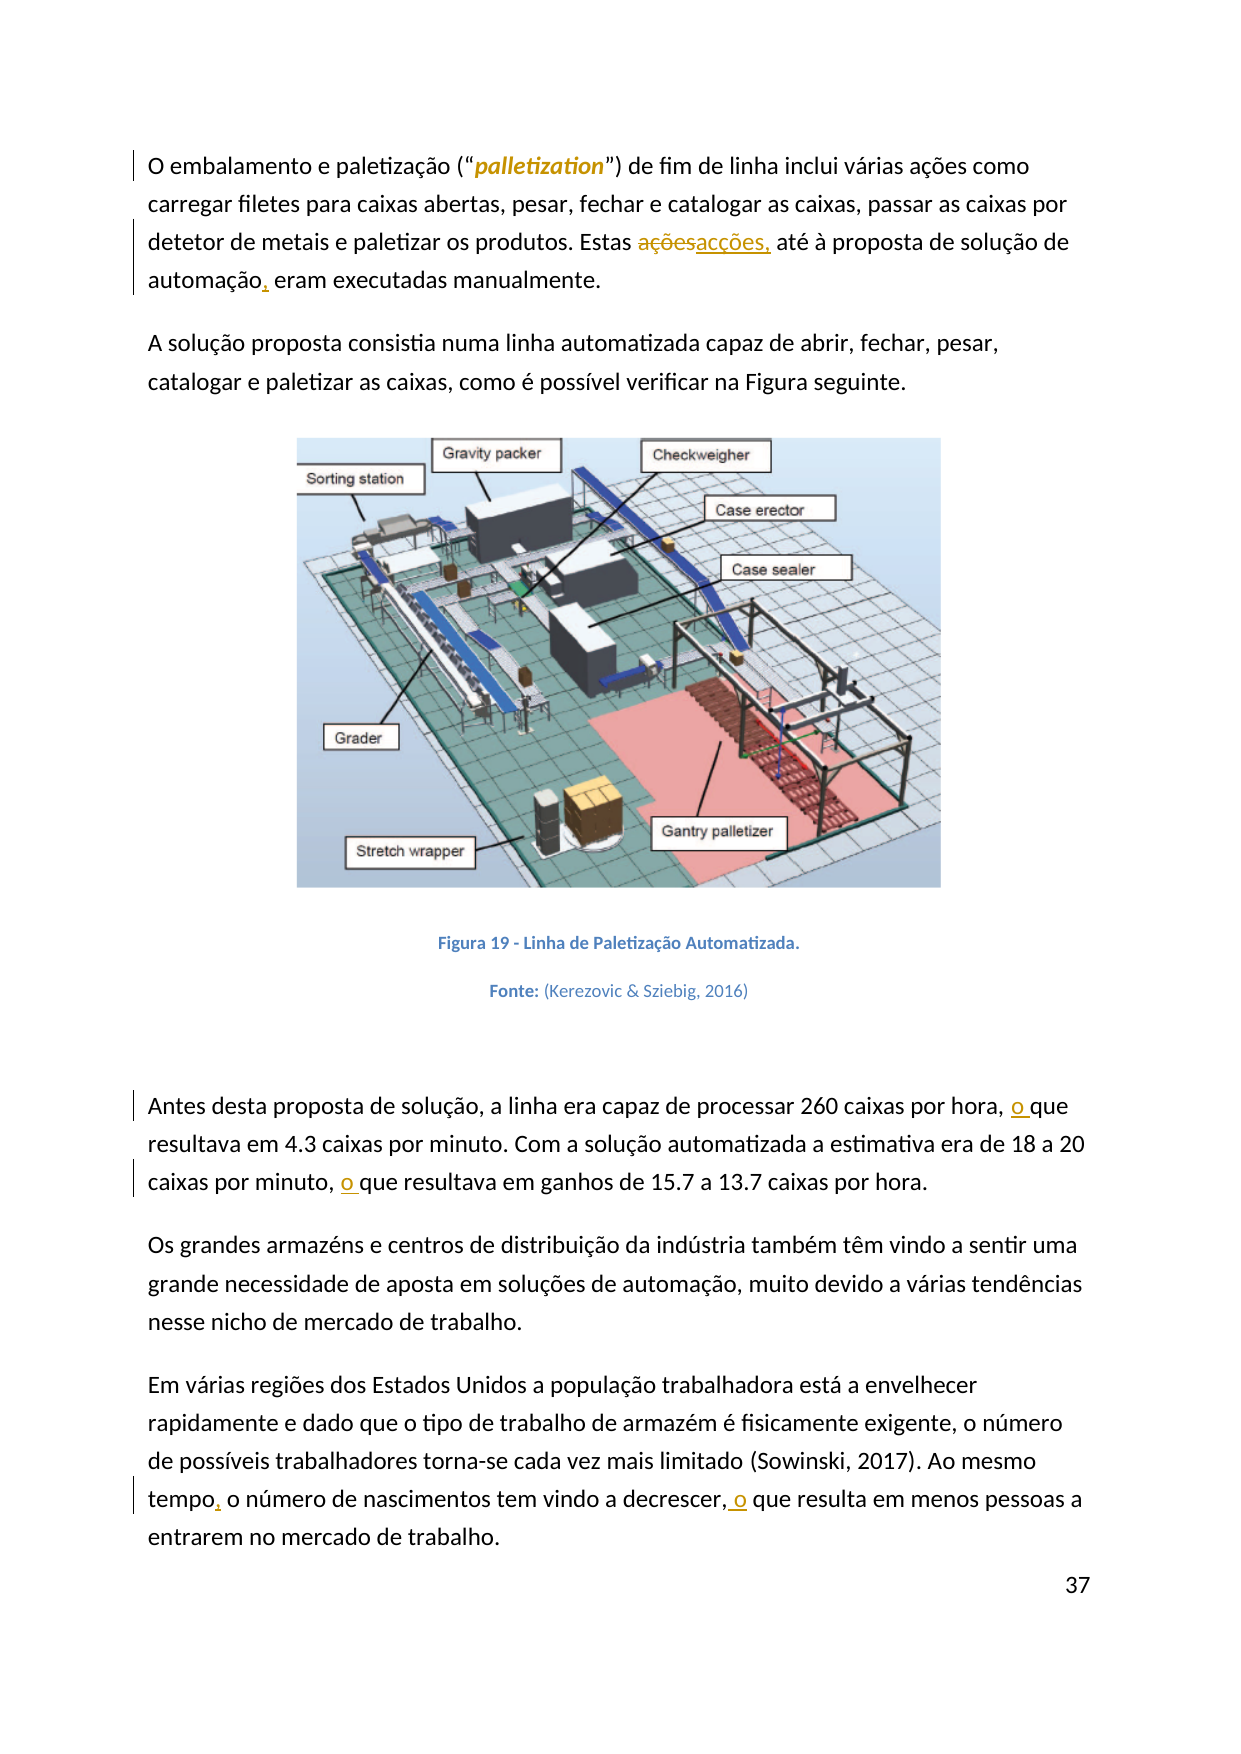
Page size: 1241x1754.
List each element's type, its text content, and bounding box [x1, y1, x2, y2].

text O embalamento e paletização (“palletization”) de fim de linha inclui várias ações como carregar filetes para caixas abertas, pesar, fechar e catalogar as caixas, passar as caixas por detetor de metais e paletizar os produtos. Estas até à proposta de solução de automação eram executadas manualmente. [148, 150, 1090, 295]
text A solução proposta consistia numa linha automatizada capaz de abrir, fechar, pesar, catalogar e paletizar as caixas, como é possível verificar na Figura seguinte. [148, 327, 1090, 396]
picture [287, 428, 951, 899]
text Em várias regiões dos Estados Unidos a população trabalhadora está a envelhecer rapidamente e dado que o tipo de trabalho de armazém é fisicamente exigente, o número de possíveis trabalhadores torna-se cada vez mais limitado (Sowinski, 2017). Ao mesmo tempo o número de nascimentos tem vindo a decrescer, que resulta em menos pessoas a entrarem no mercado de trabalho. [148, 1369, 1090, 1552]
text Fonte: (Kerezovic & Sziebig, 2016) [148, 979, 1090, 1002]
text Os grandes armazéns e centros de distribuição da indústria também têm vindo a sentir uma grande necessidade de aposta em soluções de automação, muito devido a várias tendências nesse nicho de mercado de trabalho. [148, 1230, 1090, 1336]
text Antes desta proposta de solução, a linha era capaz de processar 260 caixas por hora, que resultava em 4.3 caixas por minuto. Com a solução automatizada a estimativa era de 18 a 20 caixas por minuto, que resultava em ganhos de 15.7 a 13.7 caixas por hora. [148, 1090, 1090, 1197]
